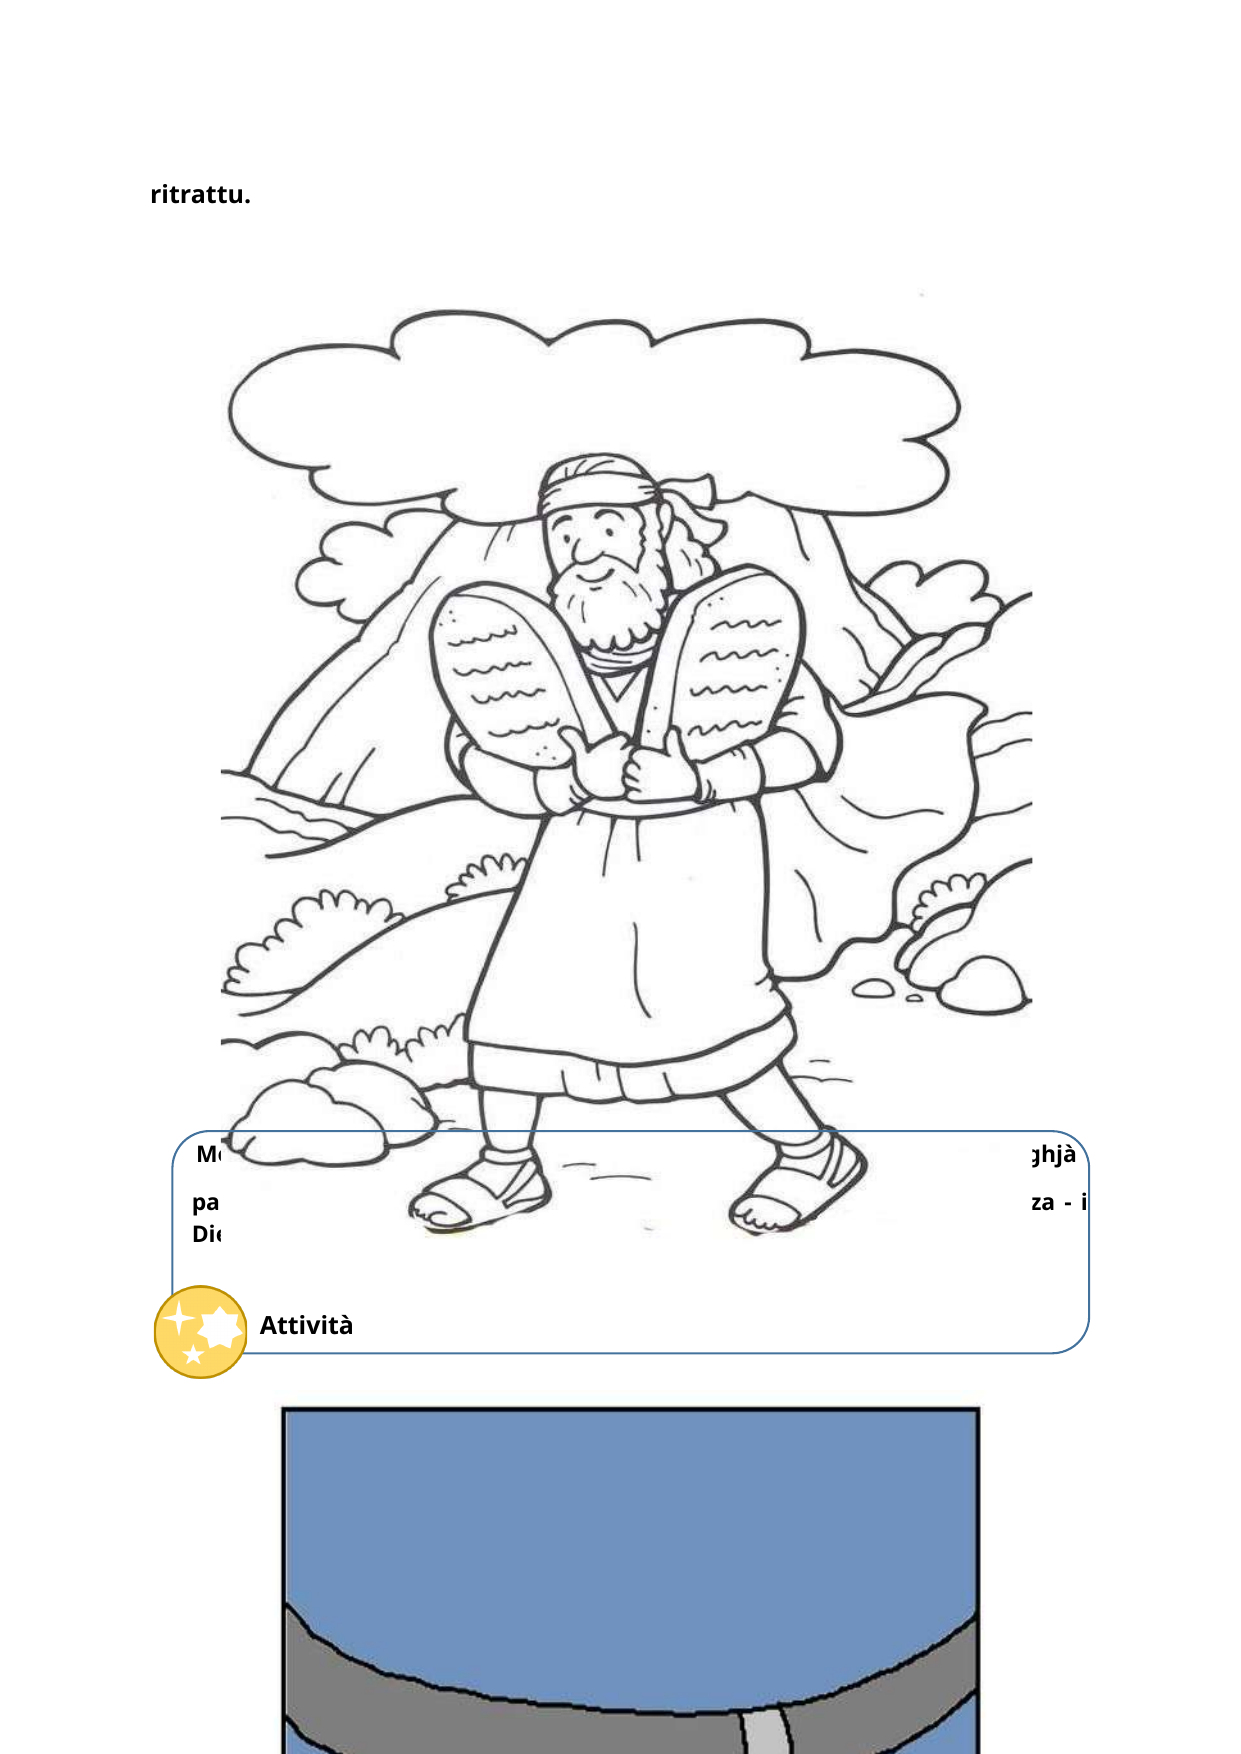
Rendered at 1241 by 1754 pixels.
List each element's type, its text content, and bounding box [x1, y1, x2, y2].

text Amparate da core u verse di a Bibbia d'oghje mentre pittate u ritrattu. [150, 177, 1090, 211]
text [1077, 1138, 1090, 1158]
picture [153, 1285, 248, 1379]
text Attività [248, 1308, 1088, 1342]
picture [161, 1390, 1091, 1754]
picture [220, 1133, 1033, 1246]
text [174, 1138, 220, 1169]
text pane o acqua potable. È hà scrittu nantu à e tavule e parolle di l'allianza - i Dieci Cumandamenti. ( Esodu 34: 28) [192, 1186, 1088, 1249]
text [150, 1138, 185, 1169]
picture [220, 240, 1033, 1130]
